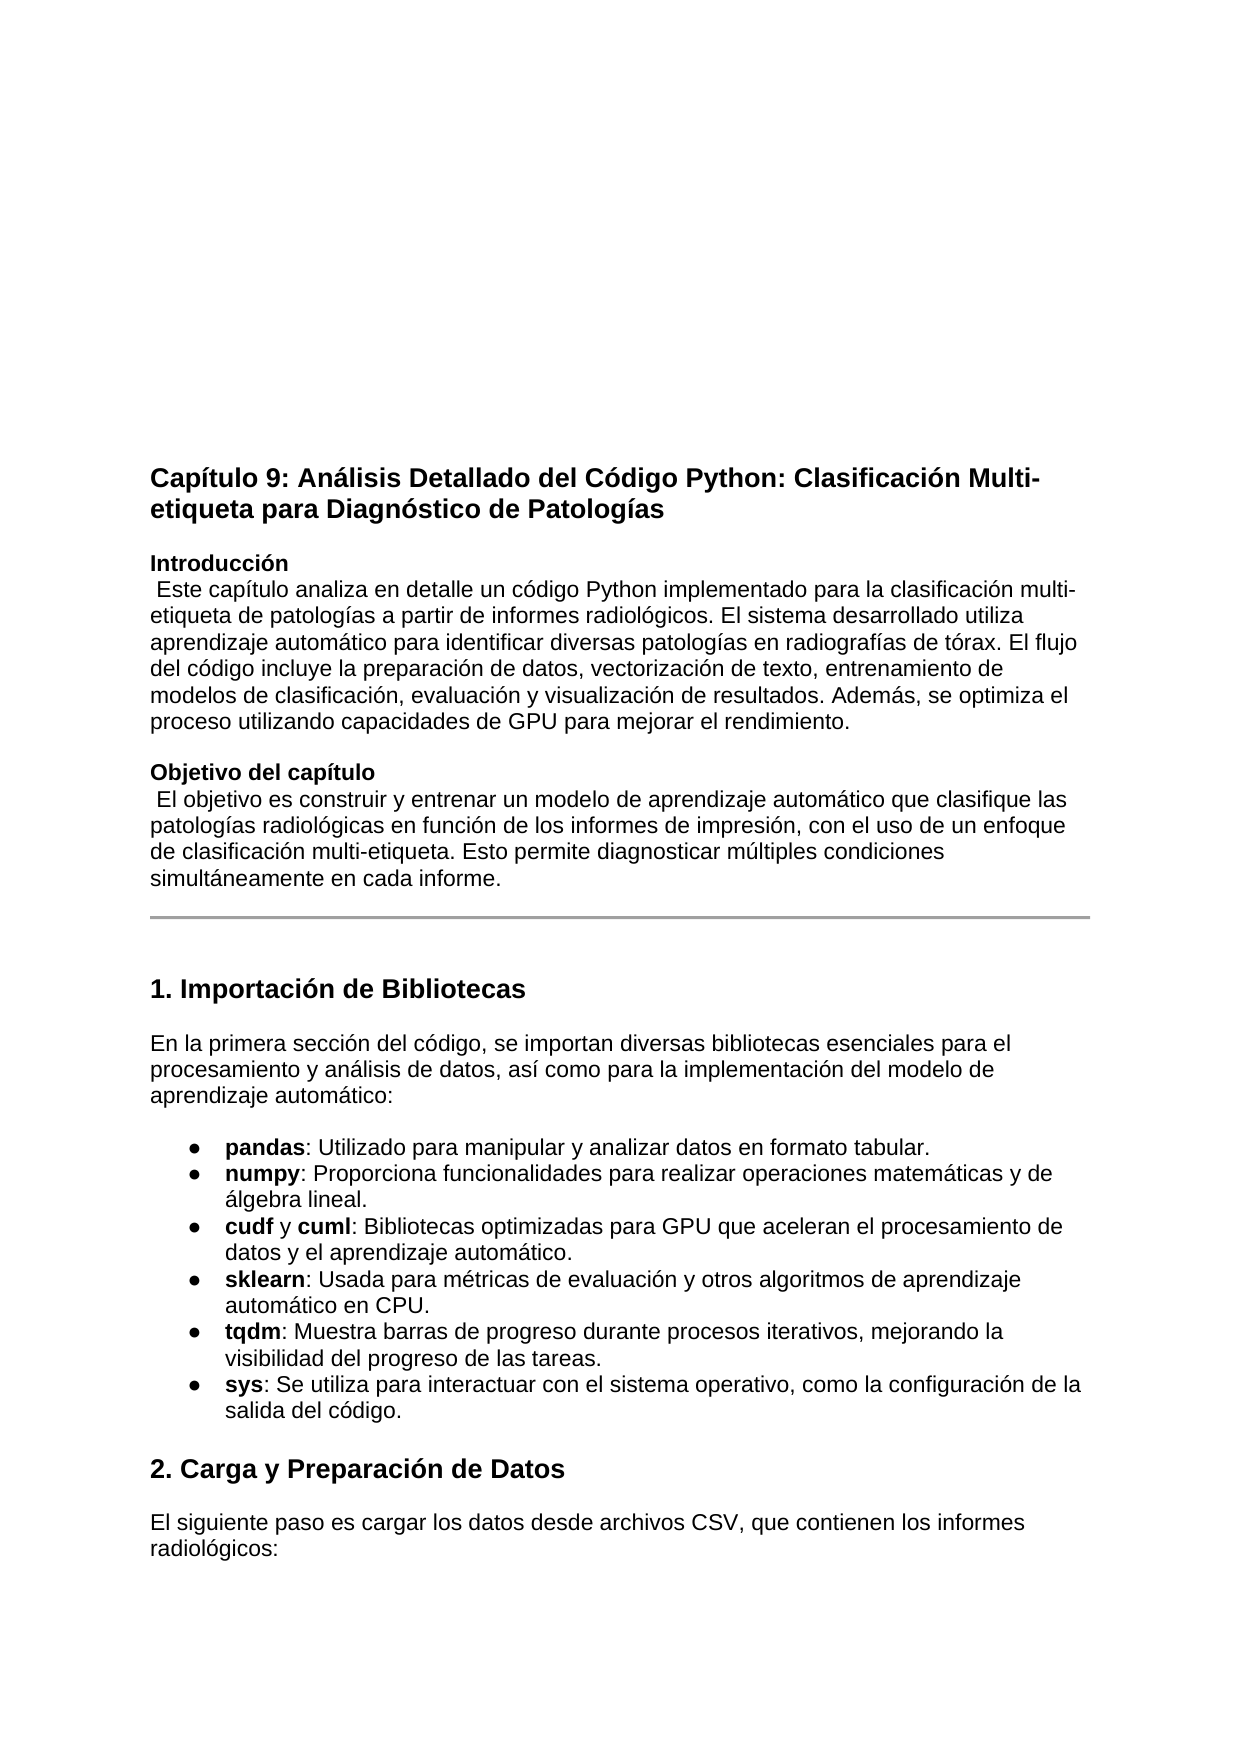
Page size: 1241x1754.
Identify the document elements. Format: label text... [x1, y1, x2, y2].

text En la primera sección del código, se importan diversas bibliotecas esenciales para el procesamiento y análisis de datos, así como para la implementación del modelo de aprendizaje automático: [150, 1030, 1090, 1109]
subtitle 1. Importación de Bibliotecas [150, 973, 1090, 1005]
text El siguiente paso es cargar los datos desde archivos CSV, que contienen los informes radiológicos: [150, 1509, 1090, 1562]
subtitle Capítulo 9: Análisis Detallado del Código Python: Clasificación Multi-etiqueta para Diagnóstico de Patologías [150, 462, 1090, 525]
subtitle 2. Carga y Preparación de Datos [150, 1453, 1090, 1484]
list numpy: Proporciona funcionalidades para realizar operaciones matemáticas y de álgebra lineal. [187, 1160, 1090, 1213]
text Objetivo del capítulo El objetivo es construir y entrenar un modelo de aprendizaje automático que clasifique las patologías radiológicas en función de los informes de impresión, con el uso de un enfoque de clasificación multi-etiqueta. Esto permite diagnosticar múltiples condiciones simultáneamente en cada informe. [150, 759, 1090, 891]
text Introducción Este capítulo analiza en detalle un código Python implementado para la clasificación multi-etiqueta de patologías a partir de informes radiológicos. El sistema desarrollado utiliza aprendizaje automático para identificar diversas patologías en radiografías de tórax. El flujo del código incluye la preparación de datos, vectorización de texto, entrenamiento de modelos de clasificación, evaluación y visualización de resultados. Además, se optimiza el proceso utilizando capacidades de GPU para mejorar el rendimiento. [150, 550, 1090, 734]
list sys: Se utiliza para interactuar con el sistema operativo, como la configuración de la salida del código. [187, 1371, 1090, 1424]
list sklearn: Usada para métricas de evaluación y otros algoritmos de aprendizaje automático en CPU. [187, 1266, 1090, 1318]
list cudf y cuml: Bibliotecas optimizadas para GPU que aceleran el procesamiento de datos y el aprendizaje automático. [187, 1213, 1090, 1266]
list pandas: Utilizado para manipular y analizar datos en formato tabular. [187, 1134, 1090, 1160]
list tqdm: Muestra barras de progreso durante procesos iterativos, mejorando la visibilidad del progreso de las tareas. [187, 1318, 1090, 1371]
